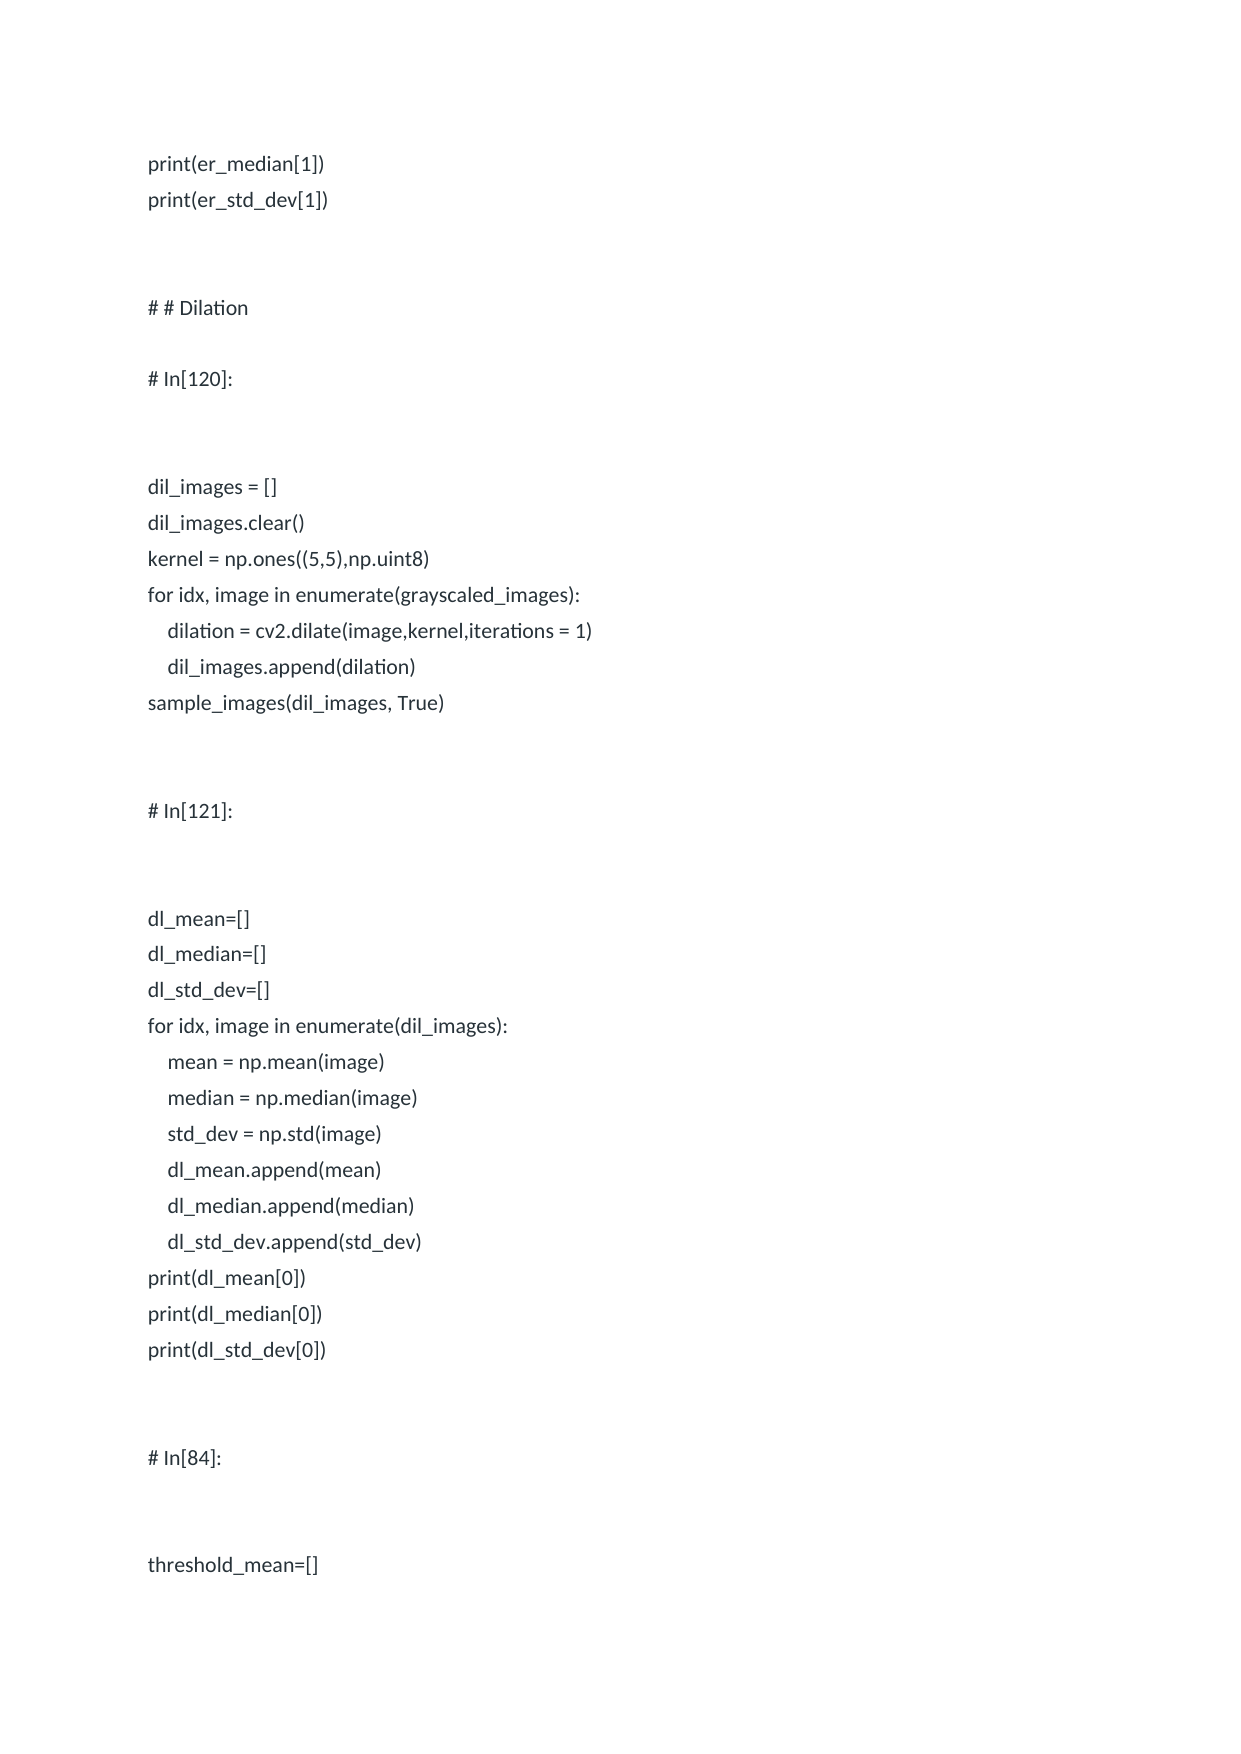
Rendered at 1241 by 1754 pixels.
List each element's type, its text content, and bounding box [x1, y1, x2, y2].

text print(er_std_dev[1]) [148, 186, 1090, 213]
text std_dev = np.std(image) [148, 1120, 1090, 1147]
text print(er_median[1]) [148, 150, 1090, 177]
text dil_images.clear() [148, 509, 1090, 536]
text dl_mean=[] [148, 905, 1090, 931]
text for idx, image in enumerate(grayscaled_images): [148, 581, 1090, 608]
text # In[121]: [148, 797, 1090, 823]
text kernel = np.ones((5,5),np.uint8) [148, 545, 1090, 572]
text dl_std_dev=[] [148, 977, 1090, 1003]
text dl_mean.append(mean) [148, 1156, 1090, 1183]
text print(dl_std_dev[0]) [148, 1336, 1090, 1363]
text dil_images = [] [148, 473, 1090, 500]
text print(dl_mean[0]) [148, 1264, 1090, 1291]
text dl_std_dev.append(std_dev) [148, 1228, 1090, 1255]
text # # Dilation [148, 294, 1090, 320]
text dl_median=[] [148, 941, 1090, 967]
text median = np.median(image) [148, 1084, 1090, 1111]
text dl_median.append(median) [148, 1192, 1090, 1219]
text mean = np.mean(image) [148, 1048, 1090, 1075]
text for idx, image in enumerate(dil_images): [148, 1012, 1090, 1039]
text dilation = cv2.dilate(image,kernel,iterations = 1) [148, 617, 1090, 644]
text # In[84]: [148, 1444, 1090, 1470]
text print(dl_median[0]) [148, 1300, 1090, 1327]
text sample_images(dil_images, True) [148, 689, 1090, 716]
text threshold_mean=[] [148, 1552, 1090, 1578]
text dil_images.append(dilation) [148, 653, 1090, 680]
text # In[120]: [148, 366, 1090, 392]
